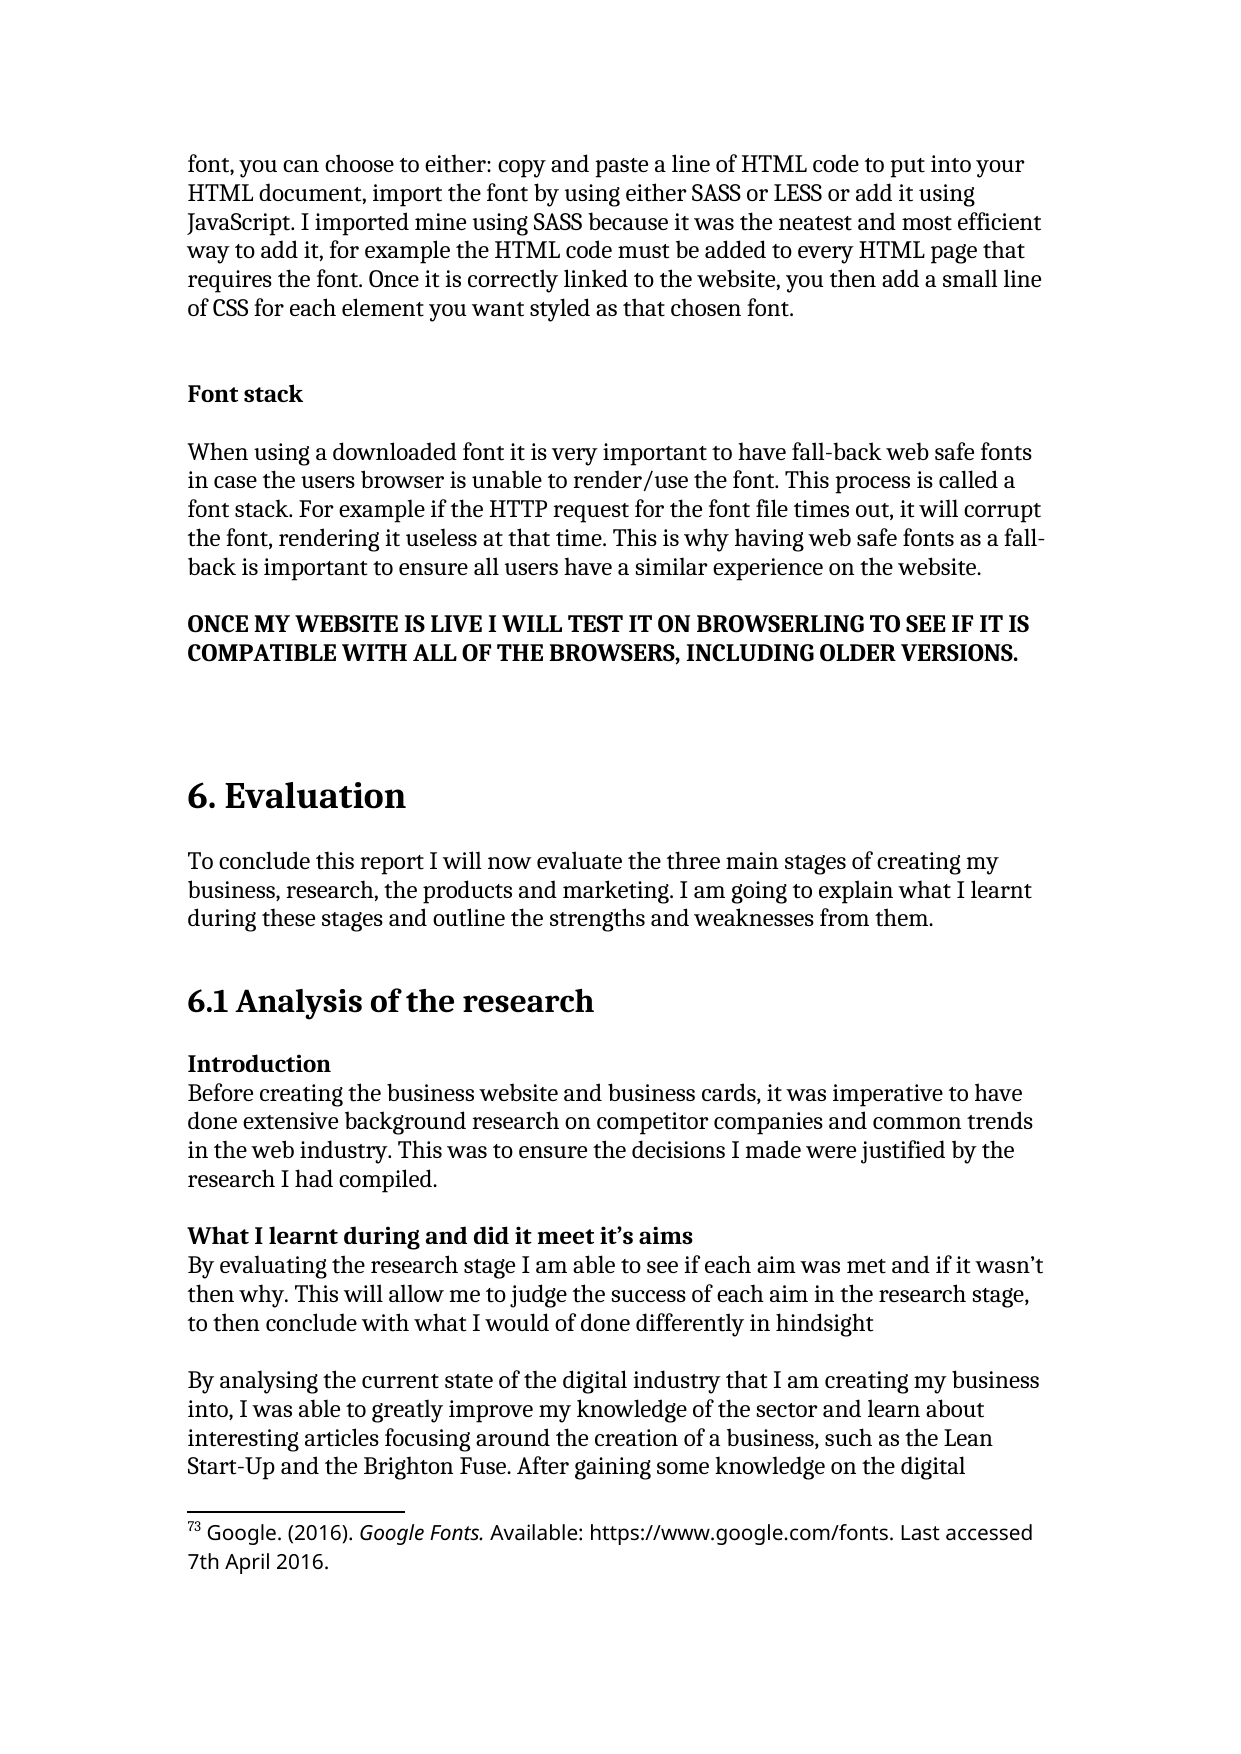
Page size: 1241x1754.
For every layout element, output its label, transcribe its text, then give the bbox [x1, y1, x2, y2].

text By evaluating the research stage I am able to see if each aim was met and if it wasn’t then why. This will allow me to judge the success of each aim in the research stage, to then conclude with what I would of done differently in hindsight [187, 1251, 1053, 1337]
subtitle 6. Evaluation [187, 775, 1053, 818]
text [187, 150, 1053, 322]
text When using a downloaded font it is very important to have fall-back web safe fonts in case the users browser is unable to render/use the font. This process is called a font stack. For example if the HTTP request for the font file times out, it will corrupt the font, rendering it useless at that time. This is why having web safe fonts as a fall-back is important to ensure all users have a similar experience on the website. [187, 437, 1053, 581]
text Introduction [187, 1050, 1053, 1078]
subtitle 6.1 Analysis of the research [187, 983, 1053, 1021]
text What I learnt during and did it meet it’s aims [187, 1222, 1053, 1251]
text To conclude this report I will now evaluate the three main stages of creating my business, research, the products and marketing. I am going to explain what I learnt during these stages and outline the strengths and weaknesses from them. [187, 847, 1053, 933]
text Font stack [187, 380, 1053, 409]
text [187, 1366, 1053, 1481]
text ONCE MY WEBSITE IS LIVE I WILL TEST IT ON BROWSERLING TO SEE IF IT IS COMPATIBLE WITH ALL OF THE BROWSERS, INCLUDING OLDER VERSIONS. [187, 610, 1053, 667]
text Before creating the business website and business cards, it was imperative to have done extensive background research on competitor companies and common trends in the web industry. This was to ensure the decisions I made were justified by the research I had compiled. [187, 1078, 1053, 1193]
